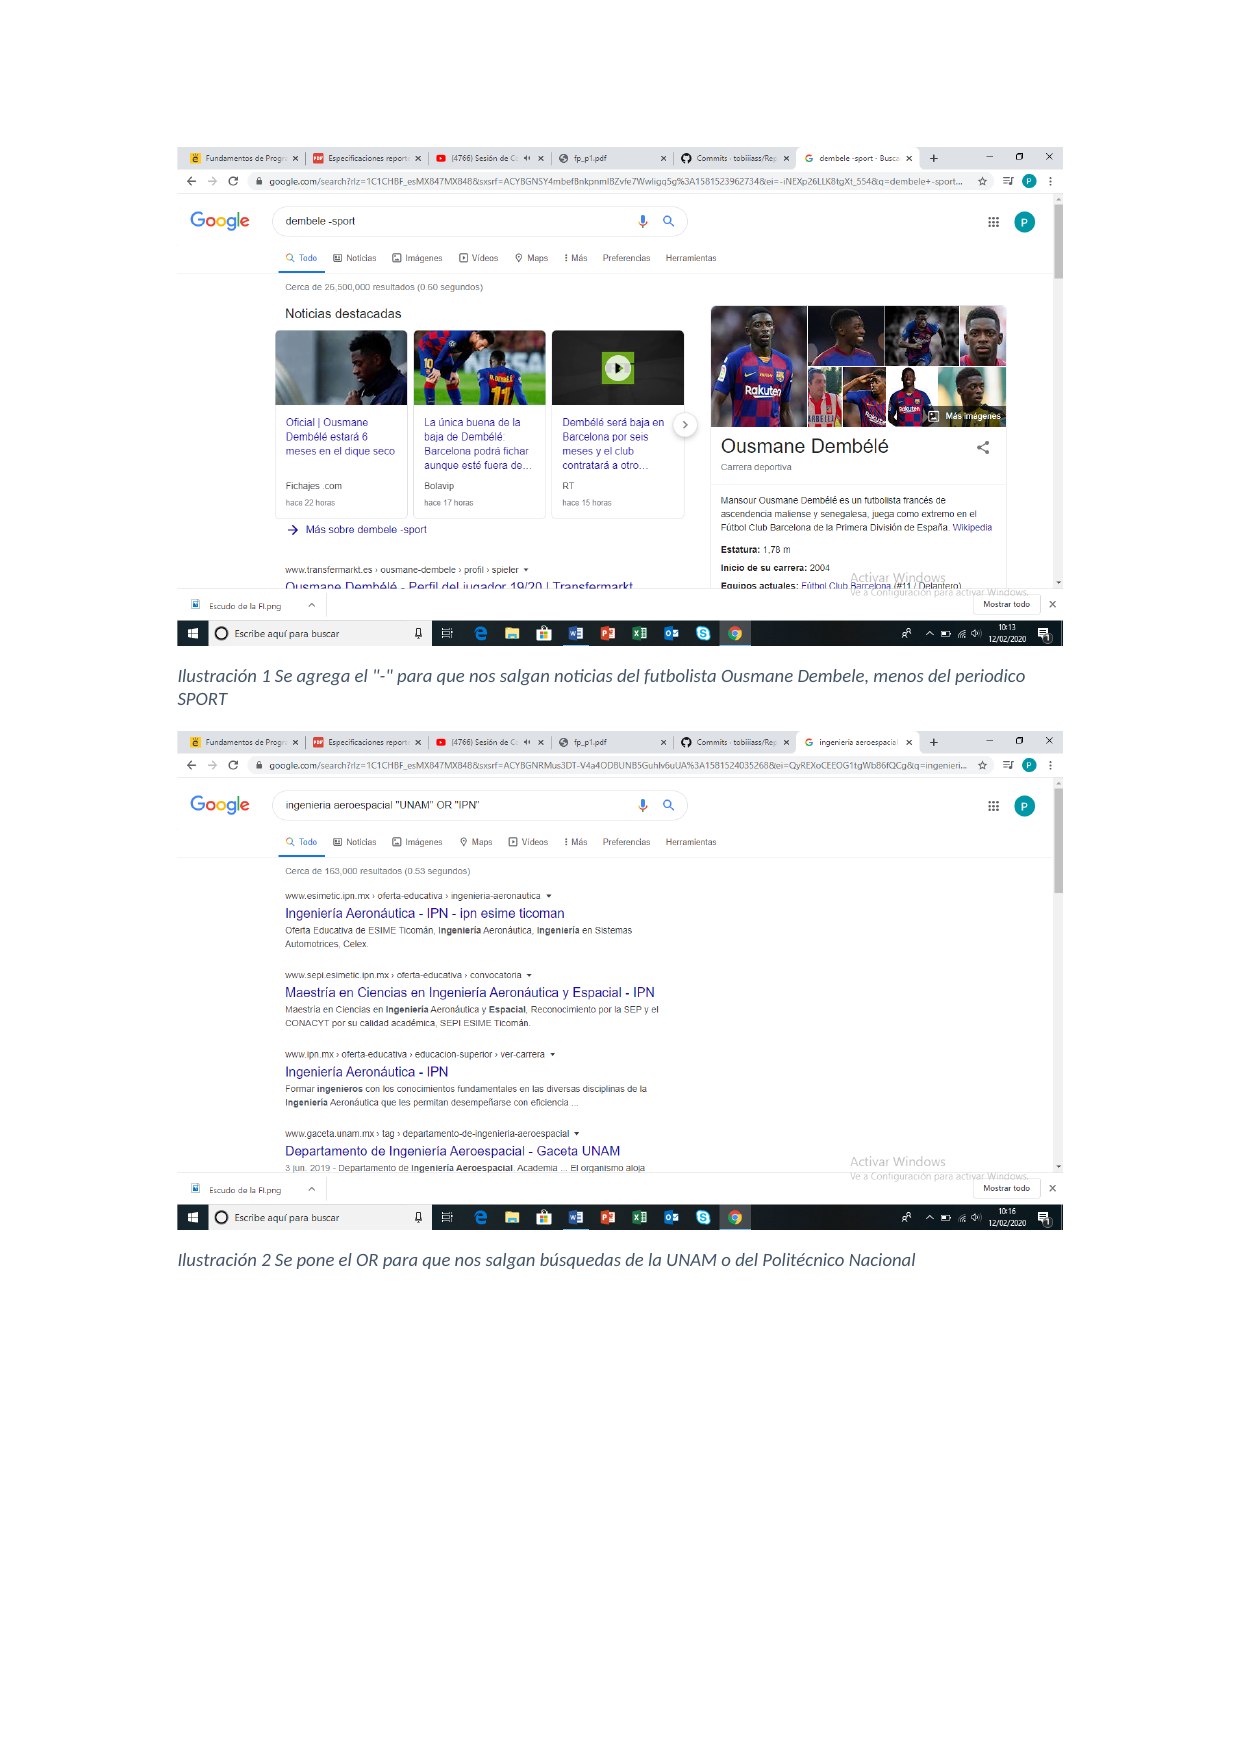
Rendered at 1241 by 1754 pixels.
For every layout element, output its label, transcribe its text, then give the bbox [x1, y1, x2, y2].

picture [177, 147, 1063, 646]
text Ilustración 2 Se pone el OR para que nos salgan búsquedas de la UNAM o del Politécnico Nacional [177, 1248, 1063, 1271]
text Ilustración 1 Se agrega el "-" para que nos salgan noticias del futbolista Ousmane Dembele, menos del periodico SPORT [177, 664, 1063, 710]
picture [177, 731, 1063, 1230]
